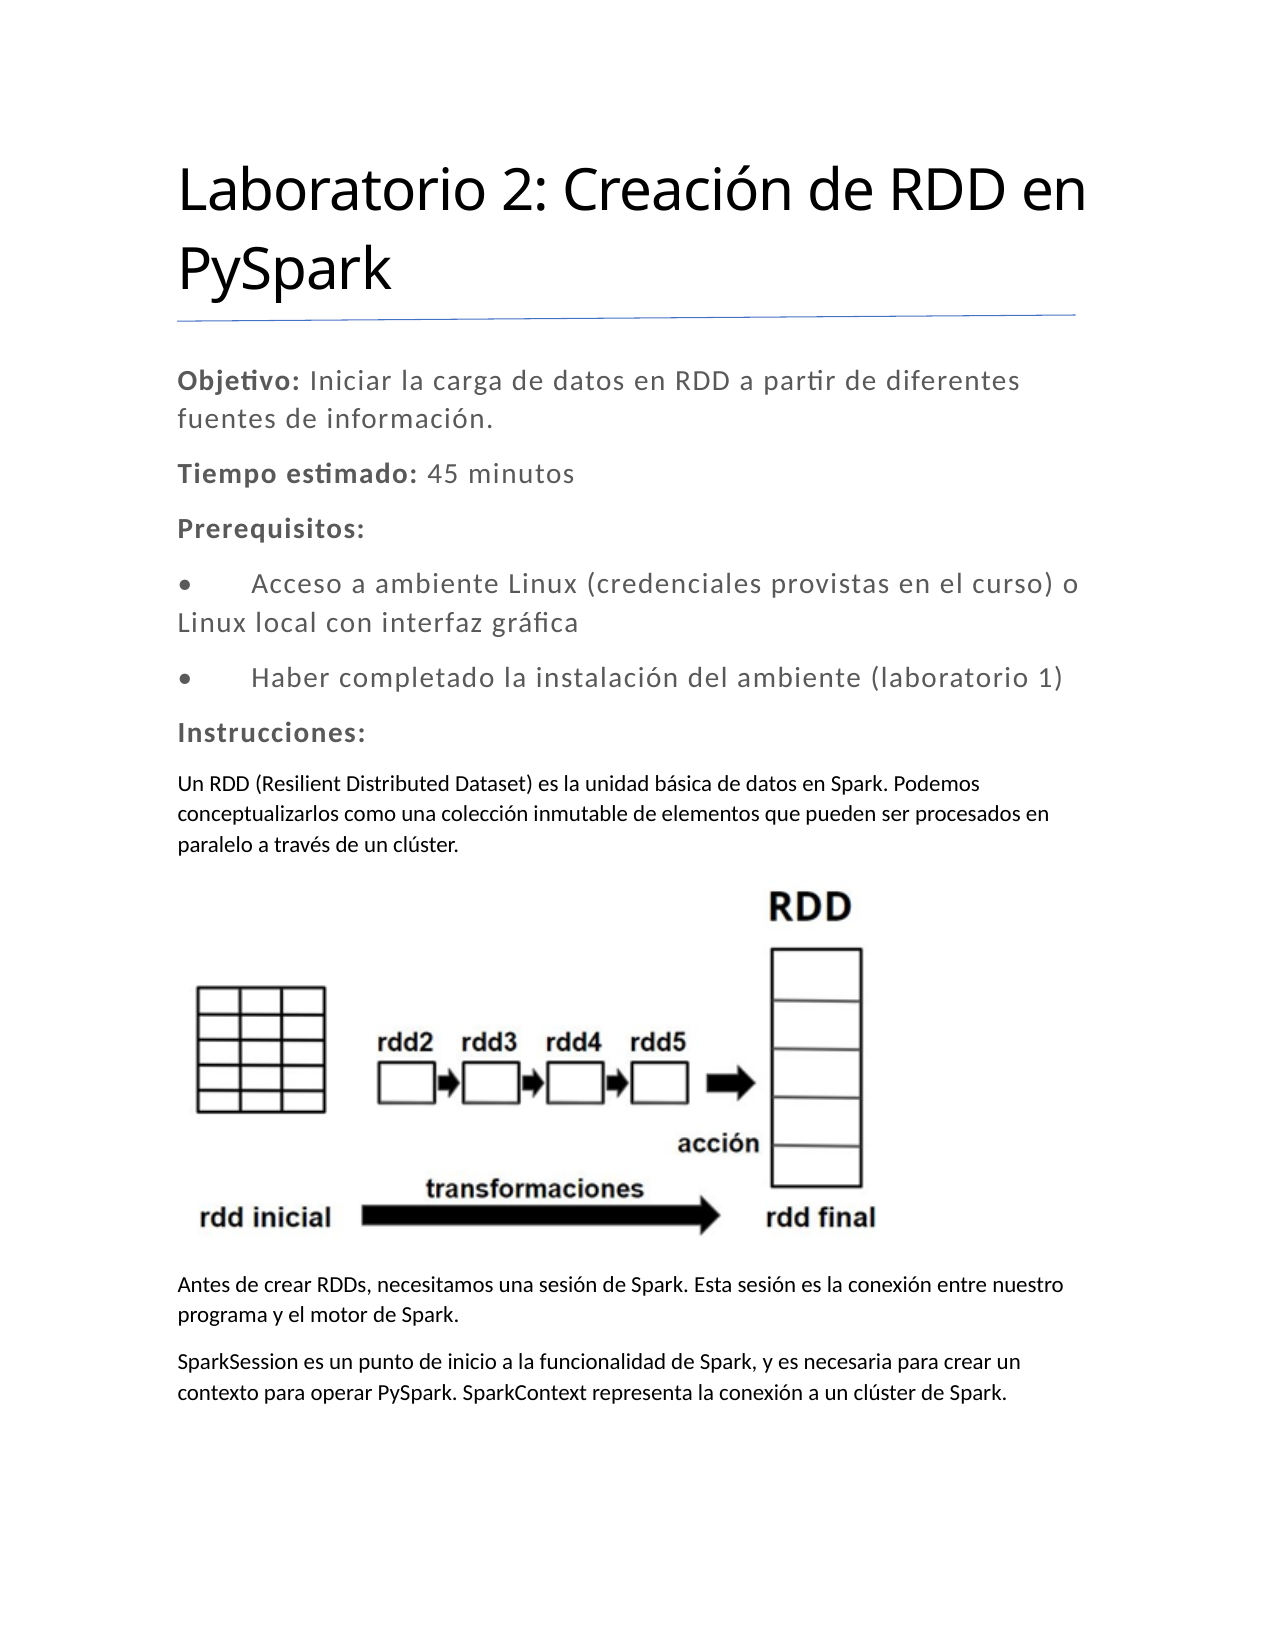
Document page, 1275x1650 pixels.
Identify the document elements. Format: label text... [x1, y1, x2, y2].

subtitle Objetivo: Iniciar la carga de datos en RDD a partir de diferentes fuentes de información. [177, 362, 1098, 436]
title Laboratorio 2: Creación de RDD en PySpark [177, 148, 1098, 307]
subtitle • Acceso a ambiente Linux (credenciales provistas en el curso) o Linux local con interfaz gráfica [177, 566, 1098, 639]
text SparkSession es un punto de inicio a la funcionalidad de Spark, y es necesaria para crear un contexto para operar PySpark. SparkContext representa la conexión a un clúster de Spark. [177, 1347, 1098, 1406]
text Un RDD (Resilient Distributed Dataset) es la unidad básica de datos en Spark. Podemos conceptualizarlos como una colección inmutable de elementos que pueden ser procesados en paralelo a través de un clúster. [177, 769, 1098, 858]
subtitle Instrucciones: [177, 714, 1098, 750]
picture [177, 876, 890, 1252]
subtitle Tiempo estimado: 45 minutos [177, 455, 1098, 491]
subtitle Prerequisitos: [177, 510, 1098, 546]
subtitle • Haber completado la instalación del ambiente (laboratorio 1) [177, 659, 1098, 695]
text Antes de crear RDDs, necesitamos una sesión de Spark. Esta sesión es la conexión entre nuestro programa y el motor de Spark. [177, 1270, 1098, 1329]
